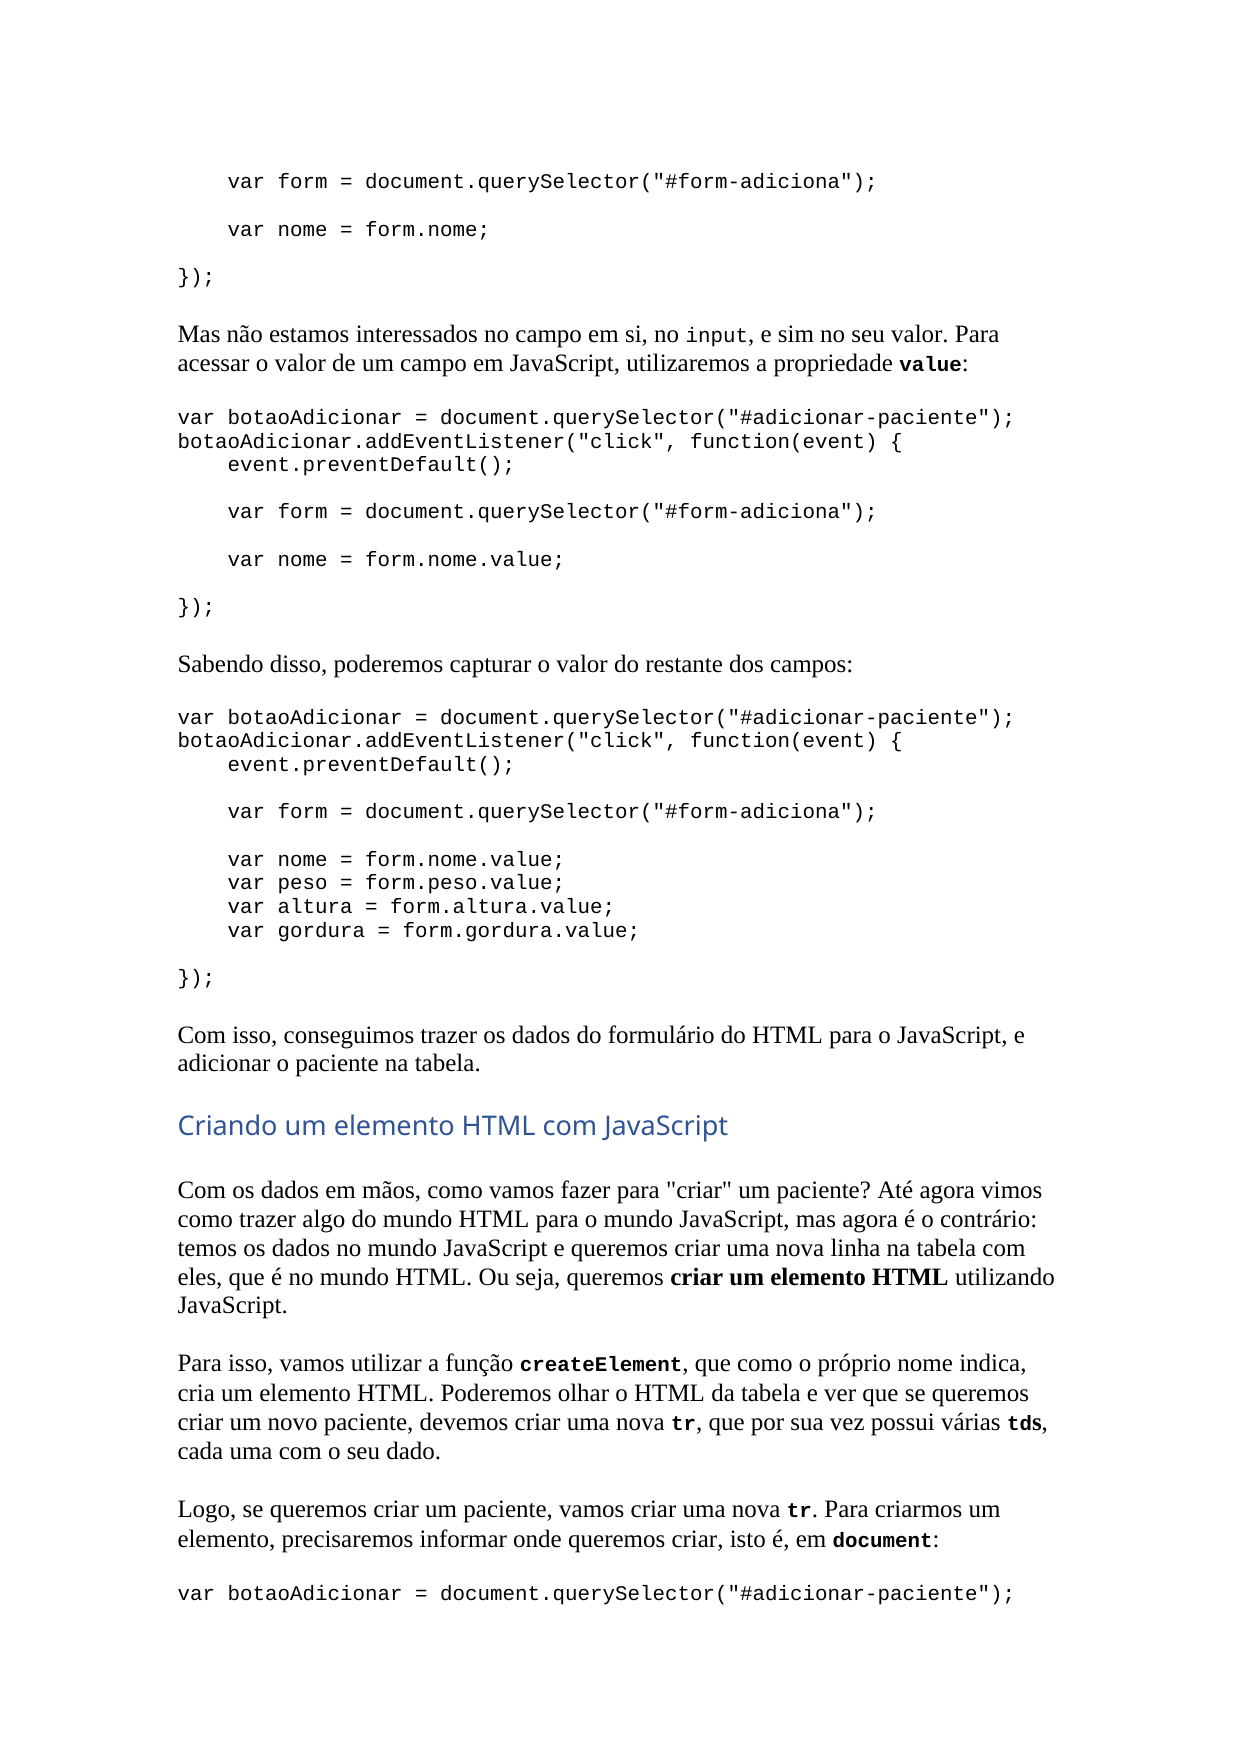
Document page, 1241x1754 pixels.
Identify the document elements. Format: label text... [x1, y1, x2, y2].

text var botaoAdicionar = document.querySelector("#adicionar-paciente"); [177, 407, 1063, 431]
text event.preventDefault(); [177, 454, 1063, 478]
text }); [177, 596, 1063, 620]
text event.preventDefault(); [177, 754, 1063, 778]
text }); [177, 967, 1063, 991]
text Com isso, conseguimos trazer os dados do formulário do HTML para o JavaScript, e adicionar o paciente na tabela. [177, 1020, 1063, 1077]
text Com os dados em mãos, como vamos fazer para "criar" um paciente? Até agora vimos como trazer algo do mundo HTML para o mundo JavaScript, mas agora é o contrário: temos os dados no mundo JavaScript e queremos criar uma nova linha na tabela com eles, que é no mundo HTML. Ou seja, queremos criar um elemento HTML utilizando JavaScript. [177, 1175, 1063, 1319]
text var nome = form.nome; [177, 218, 1063, 242]
text botaoAdicionar.addEventListener("click", function(event) { [177, 731, 1063, 754]
text Logo, se queremos criar um paciente, vamos criar uma nova tr. Para criarmos um elemento, precisaremos informar onde queremos criar, isto é, em document: [177, 1494, 1063, 1553]
text Sabendo disso, poderemos capturar o valor do restante dos campos: [177, 649, 1063, 678]
text var botaoAdicionar = document.querySelector("#adicionar-paciente"); [177, 1582, 1063, 1606]
text var altura = form.altura.value; [177, 896, 1063, 920]
text var nome = form.nome.value; [177, 549, 1063, 572]
text var form = document.querySelector("#form-adiciona"); [177, 502, 1063, 525]
text var form = document.querySelector("#form-adiciona"); [177, 801, 1063, 825]
text var peso = form.peso.value; [177, 872, 1063, 896]
text }); [177, 266, 1063, 289]
text var form = document.querySelector("#form-adiciona"); [177, 171, 1063, 195]
text Mas não estamos interessados no campo em si, no input, e sim no seu valor. Para acessar o valor de um campo em JavaScript, utilizaremos a propriedade value: [177, 319, 1063, 378]
text Para isso, vamos utilizar a função createElement, que como o próprio nome indica, cria um elemento HTML. Poderemos olhar o HTML da tabela e ver que se queremos criar um novo paciente, devemos criar uma nova tr, que por sua vez possui várias tds, cada uma com o seu dado. [177, 1348, 1063, 1465]
text var gordura = form.gordura.value; [177, 920, 1063, 943]
subtitle Criando um elemento HTML com JavaScript [177, 1106, 1063, 1143]
text botaoAdicionar.addEventListener("click", function(event) { [177, 431, 1063, 454]
text var botaoAdicionar = document.querySelector("#adicionar-paciente"); [177, 707, 1063, 731]
text var nome = form.nome.value; [177, 849, 1063, 872]
